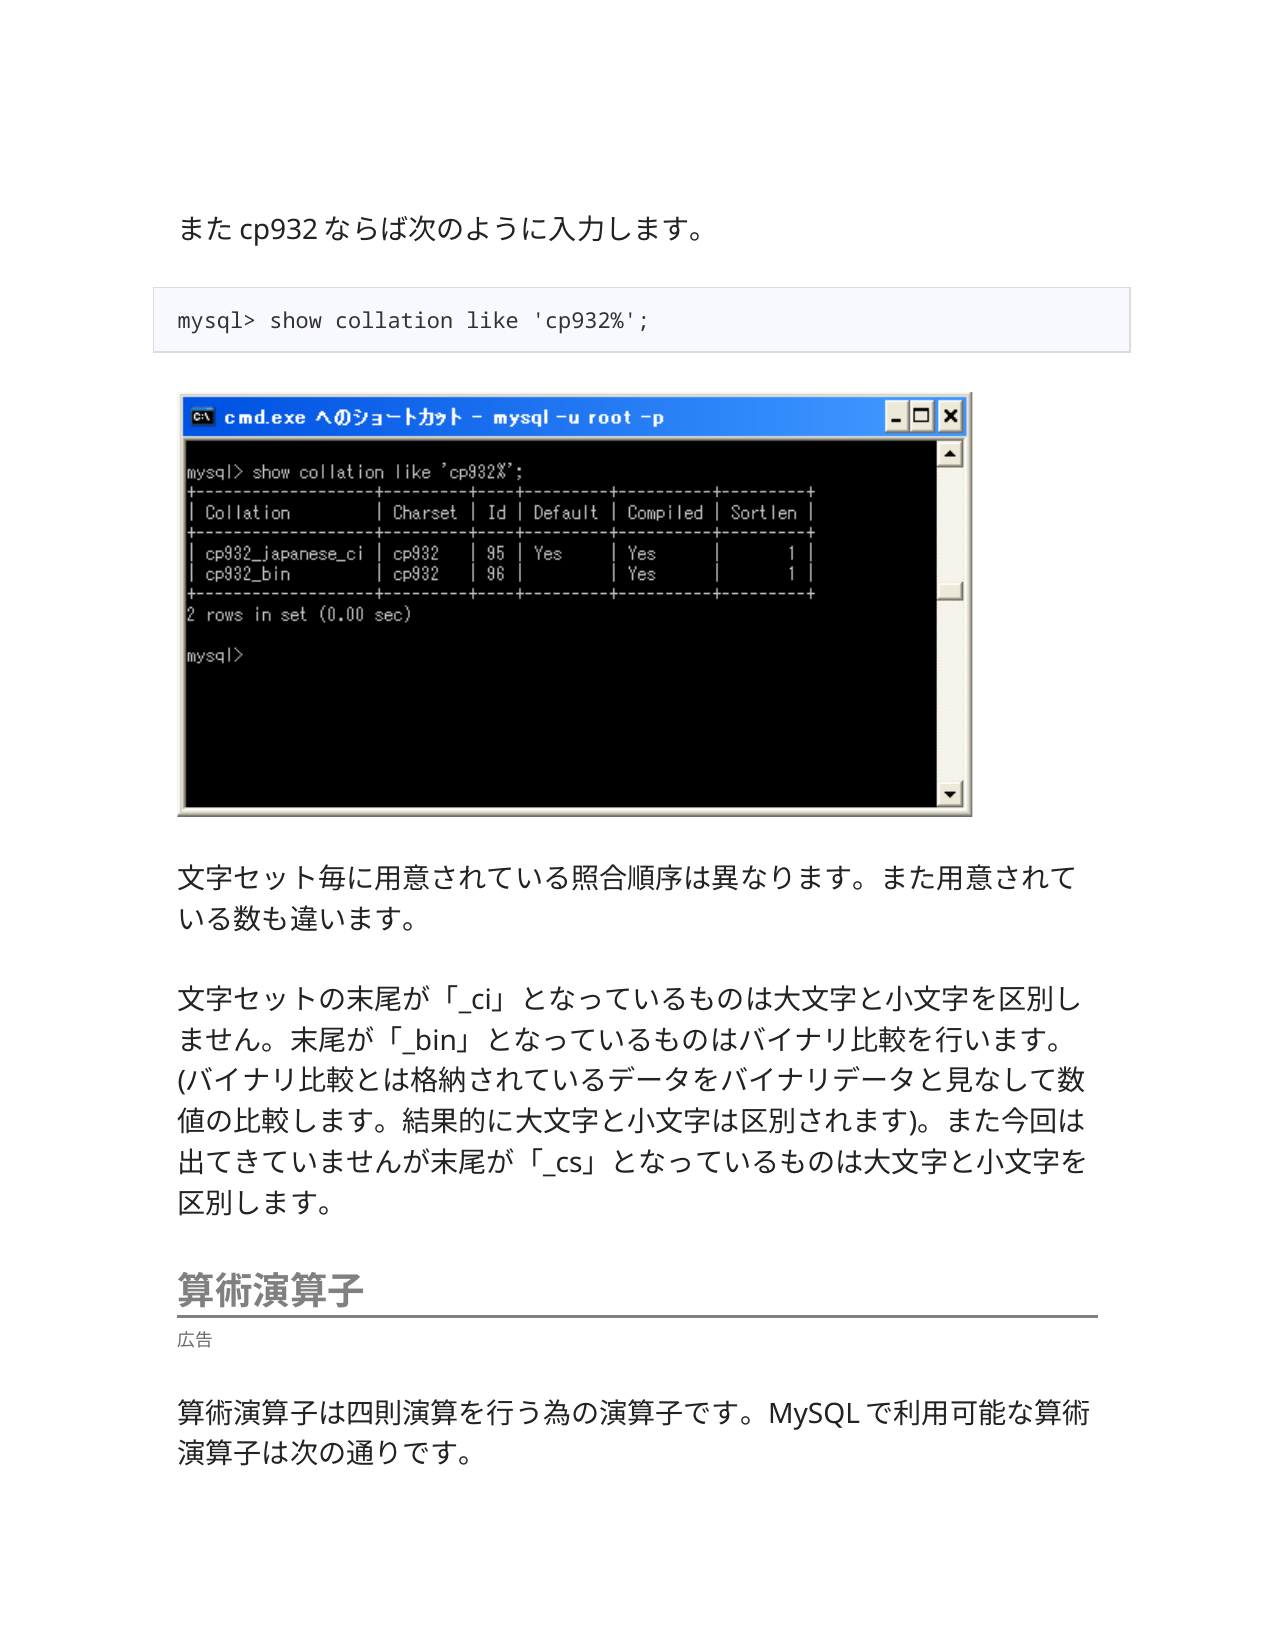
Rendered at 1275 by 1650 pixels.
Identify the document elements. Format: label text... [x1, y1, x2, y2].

text 算術演算子 [177, 1261, 1098, 1315]
text またcp932ならば次のように入力します。 [177, 207, 1098, 248]
text 広告 [177, 1326, 1098, 1351]
picture [177, 392, 973, 817]
text 文字セットの末尾が「_ci」となっているものは大文字と小文字を区別しません。末尾が「_bin」となっているものはバイナリ比較を行います。(バイナリ比較とは格納されているデータをバイナリデータと見なして数値の比較します。結果的に大文字と小文字は区別されます)。また今回は出てきていませんが末尾が「_cs」となっているものは大文字と小文字を区別します。 [177, 977, 1098, 1221]
text 文字セット毎に用意されている照合順序は異なります。また用意されている数も違います。 [177, 856, 1098, 937]
text mysql> show collation like 'cp932%'; [154, 288, 1129, 351]
text 算術演算子は四則演算を行う為の演算子です。MySQLで利用可能な算術演算子は次の通りです。 [177, 1390, 1098, 1472]
